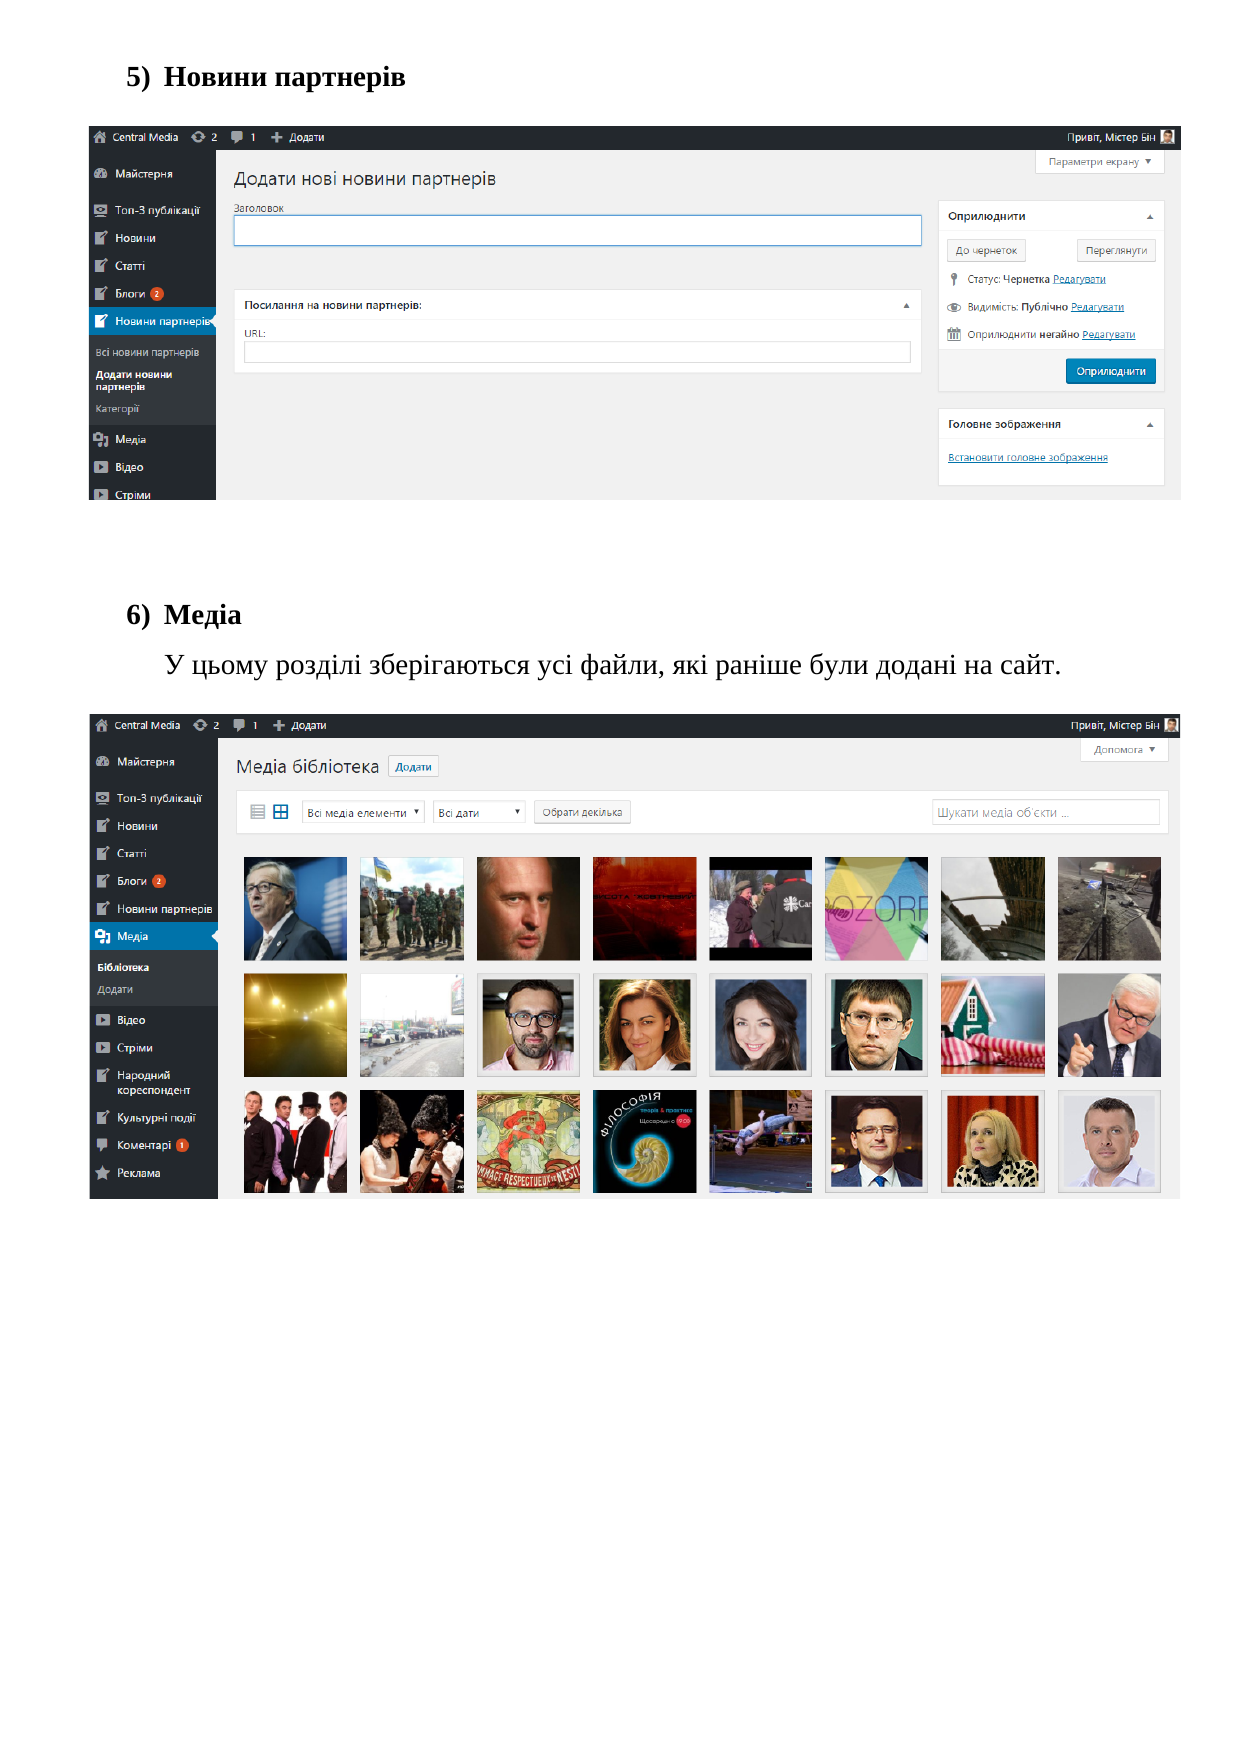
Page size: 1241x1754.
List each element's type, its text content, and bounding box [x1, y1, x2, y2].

picture [95, 930, 105, 937]
list Новини партнерів [126, 59, 1181, 93]
picture [88, 126, 1181, 500]
list У цьому розділі зберігаються усі файли, які раніше були додані на сайт. [89, 647, 1181, 681]
list Медіа [126, 597, 1181, 631]
picture [89, 714, 1181, 1199]
picture [100, 934, 110, 943]
picture [95, 315, 107, 327]
picture [164, 320, 173, 327]
